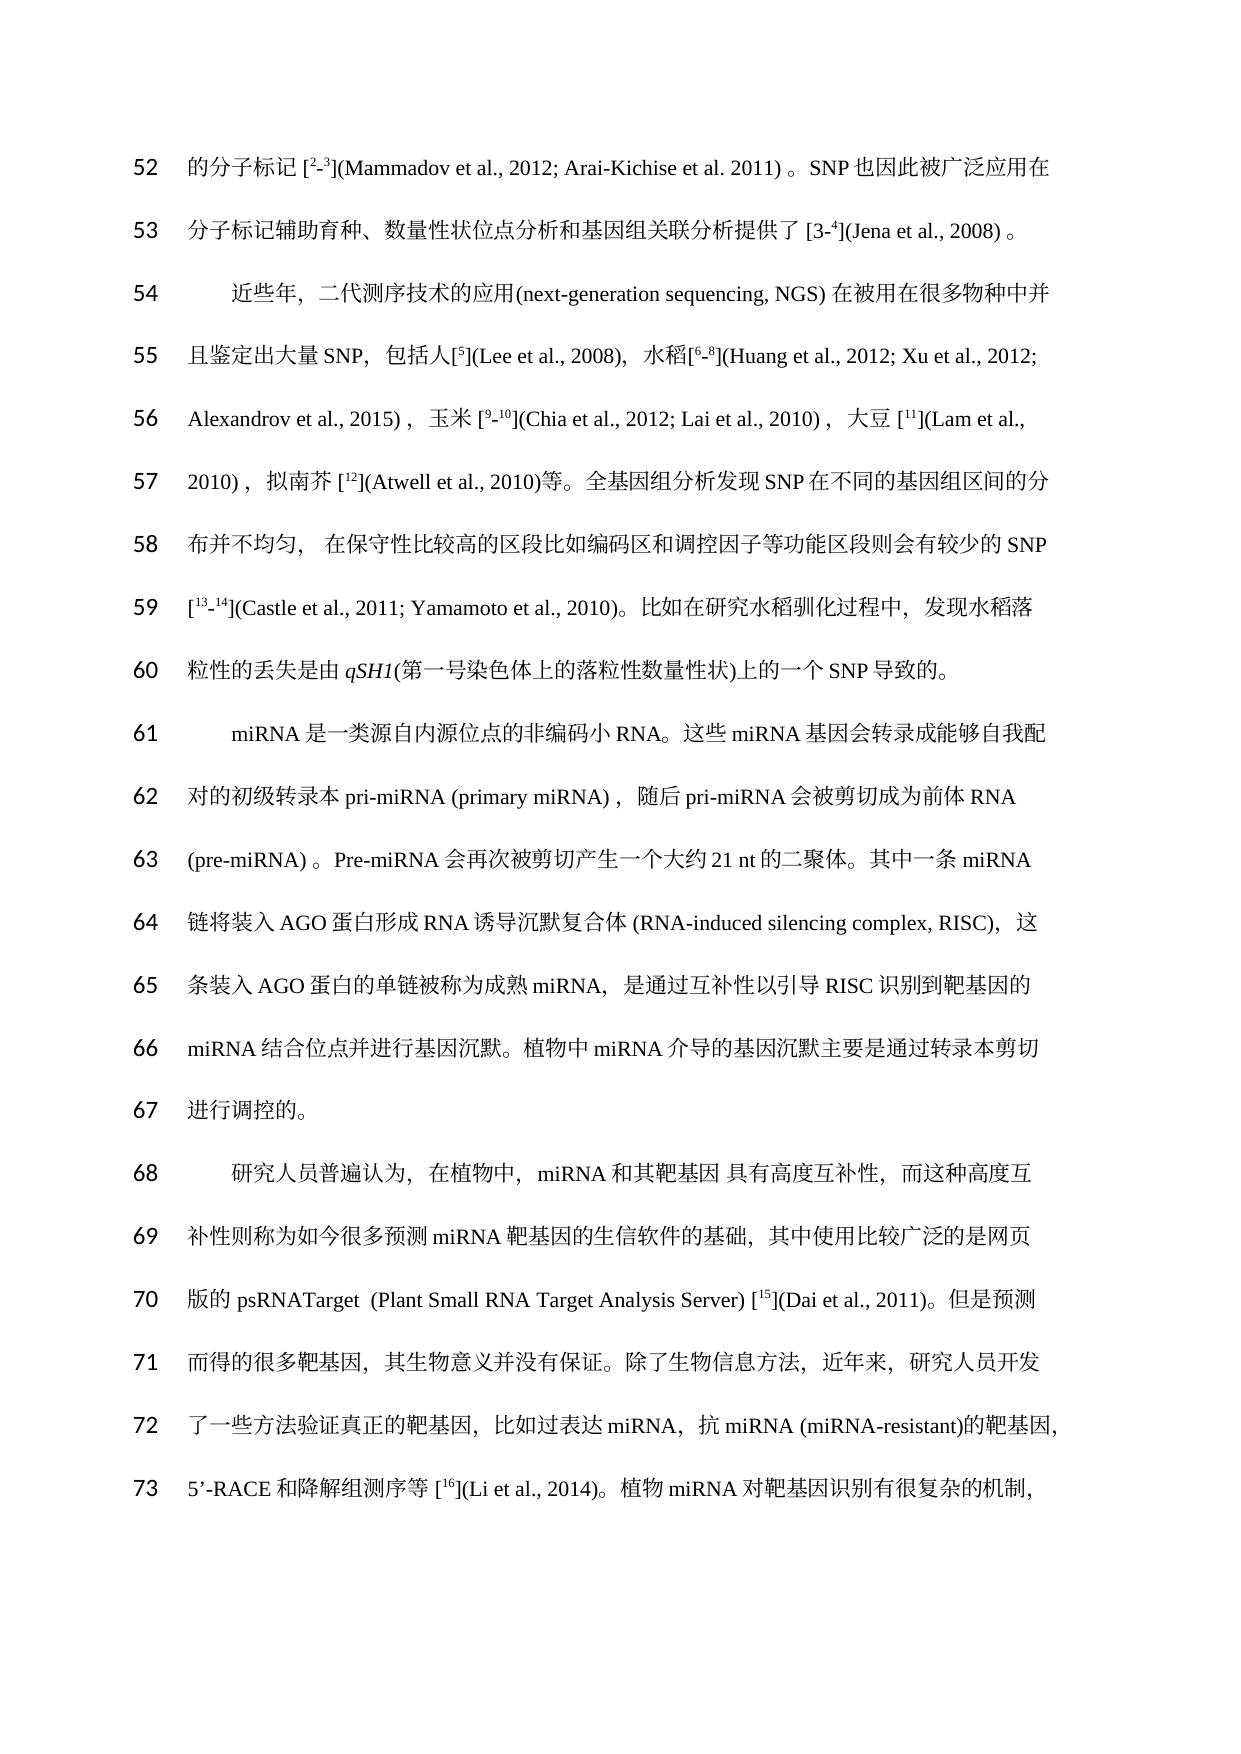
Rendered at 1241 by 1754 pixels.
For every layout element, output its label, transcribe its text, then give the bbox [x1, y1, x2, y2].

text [187, 150, 1053, 244]
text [187, 1157, 1053, 1503]
text miRNA是一类源自内源位点的非编码小RNA。这些miRNA基因会转录成能够自我配对的初级转录本pri-miRNA (primary miRNA) ，随后pri-miRNA会被剪切成为前体RNA (pre-miRNA) 。Pre-miRNA会再次被剪切产生一个大约21 nt的二聚体。其中一条 miRNA链将装入AGO蛋白形成RNA诱导沉默复合体 (RNA-induced silencing complex, RISC)，这条装入AGO蛋白的单链被称为成熟miRNA，是通过互补性以引导RISC识别到靶基因的miRNA结合位点并进行基因沉默。植物中miRNA介导的基因沉默主要是通过转录本剪切进行调控的。 [187, 716, 1053, 1125]
text 近些年，二代测序技术的应用(next-generation sequencing, NGS) 在被用在很多物种中并且鉴定出大量SNP，包括人[](Lee et al., 2008)，水稻[-](Huang et al., 2012; Xu et al., 2012; Alexandrov et al., 2015) ，玉米 [-](Chia et al., 2012; Lai et al., 2010) ，大豆 [](Lam et al., 2010) ，拟南芥 [](Atwell et al., 2010)等。全基因组分析发现SNP在不同的基因组区间的分布并不均匀， 在保守性比较高的区段比如编码区和调控因子等功能区段则会有较少的SNP [-](Castle et al., 2011; Yamamoto et al., 2010)。比如在研究水稻驯化过程中，发现水稻落粒性的丢失是由qSH1(第一号染色体上的落粒性数量性状)上的一个SNP导致的。 [187, 276, 1053, 685]
